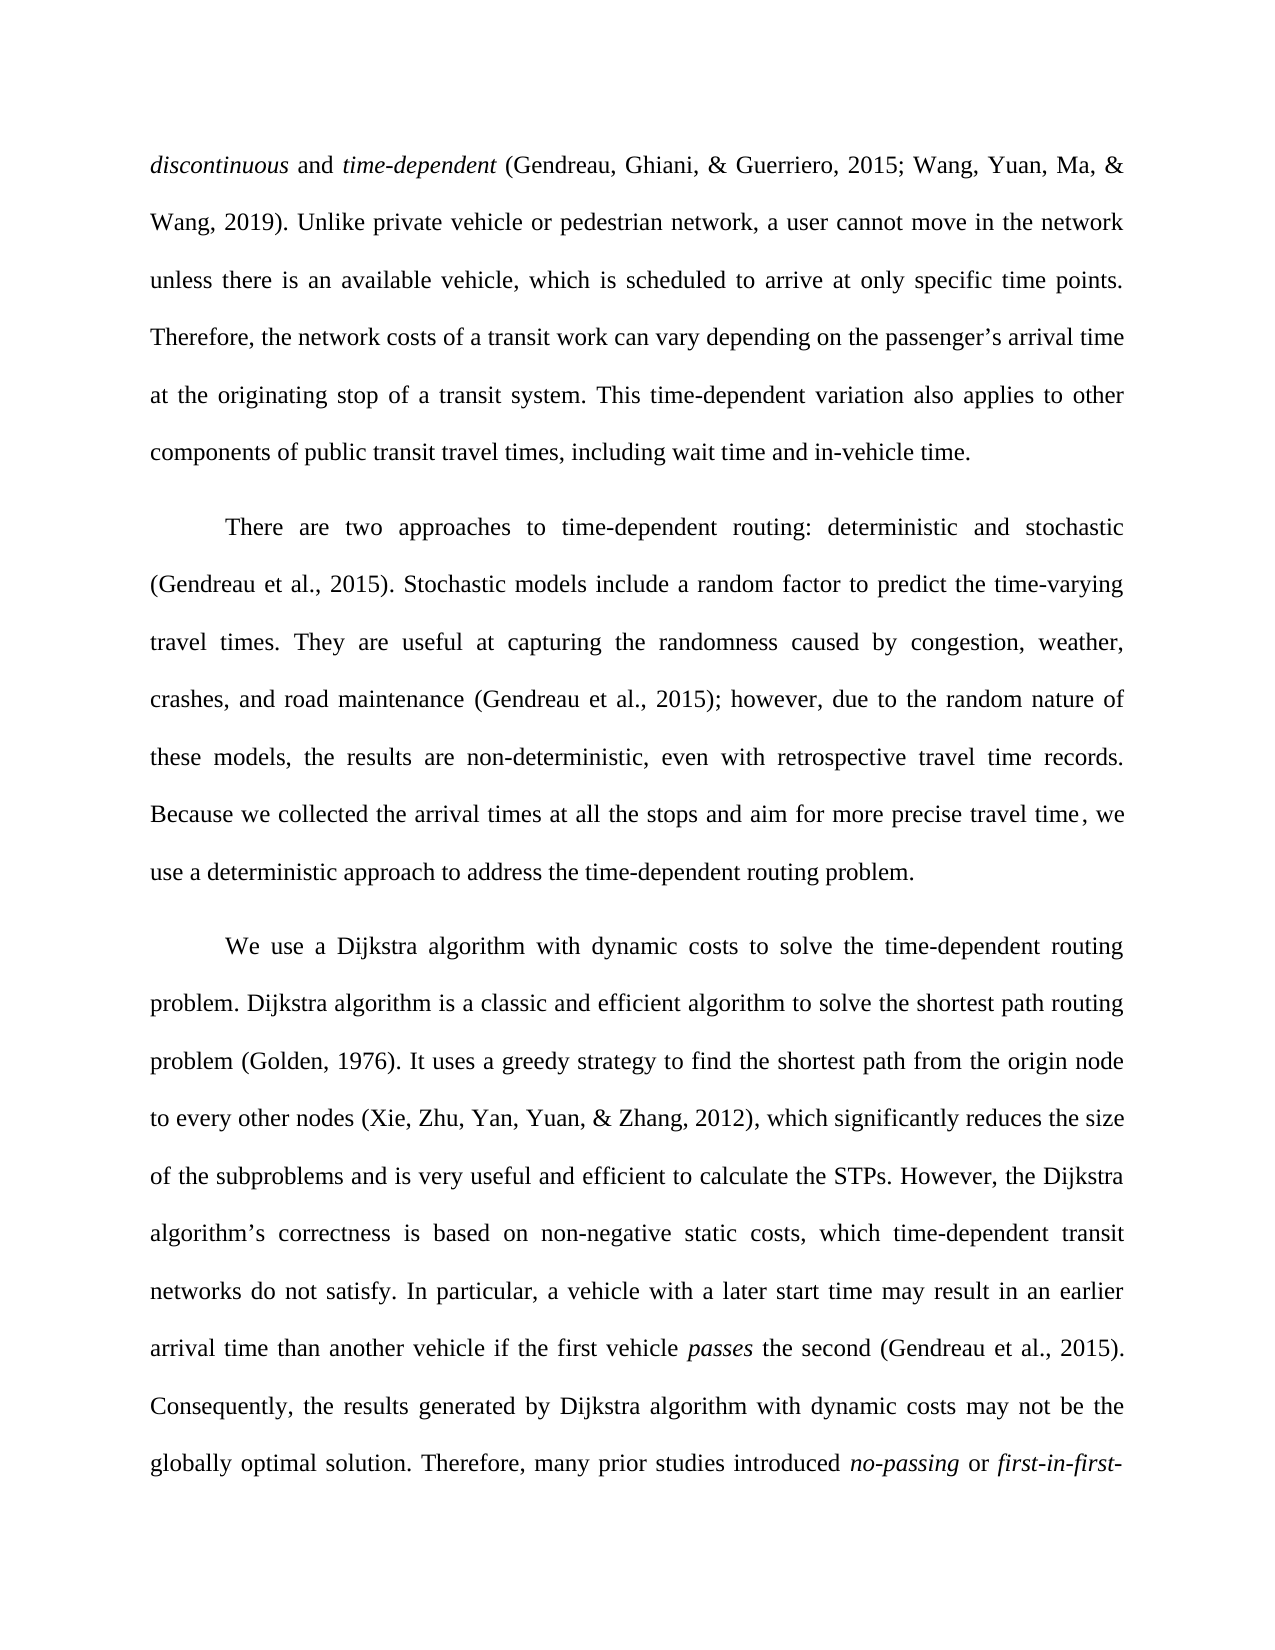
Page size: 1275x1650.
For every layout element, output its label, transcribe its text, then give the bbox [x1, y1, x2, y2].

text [150, 150, 1125, 466]
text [150, 931, 1125, 1477]
text There are two approaches to time-dependent routing: deterministic and stochastic (Gendreau et al., 2015). Stochastic models include a random factor to predict the time-varying travel times. They are useful at capturing the randomness caused by congestion, weather, crashes, and road maintenance (Gendreau et al., 2015); however, due to the random nature of these models, the results are non-deterministic, even with retrospective travel time records. Because we collected the arrival times at all the stops and aim for more precise travel time, we use a deterministic approach to address the time-dependent routing problem. [150, 512, 1125, 885]
